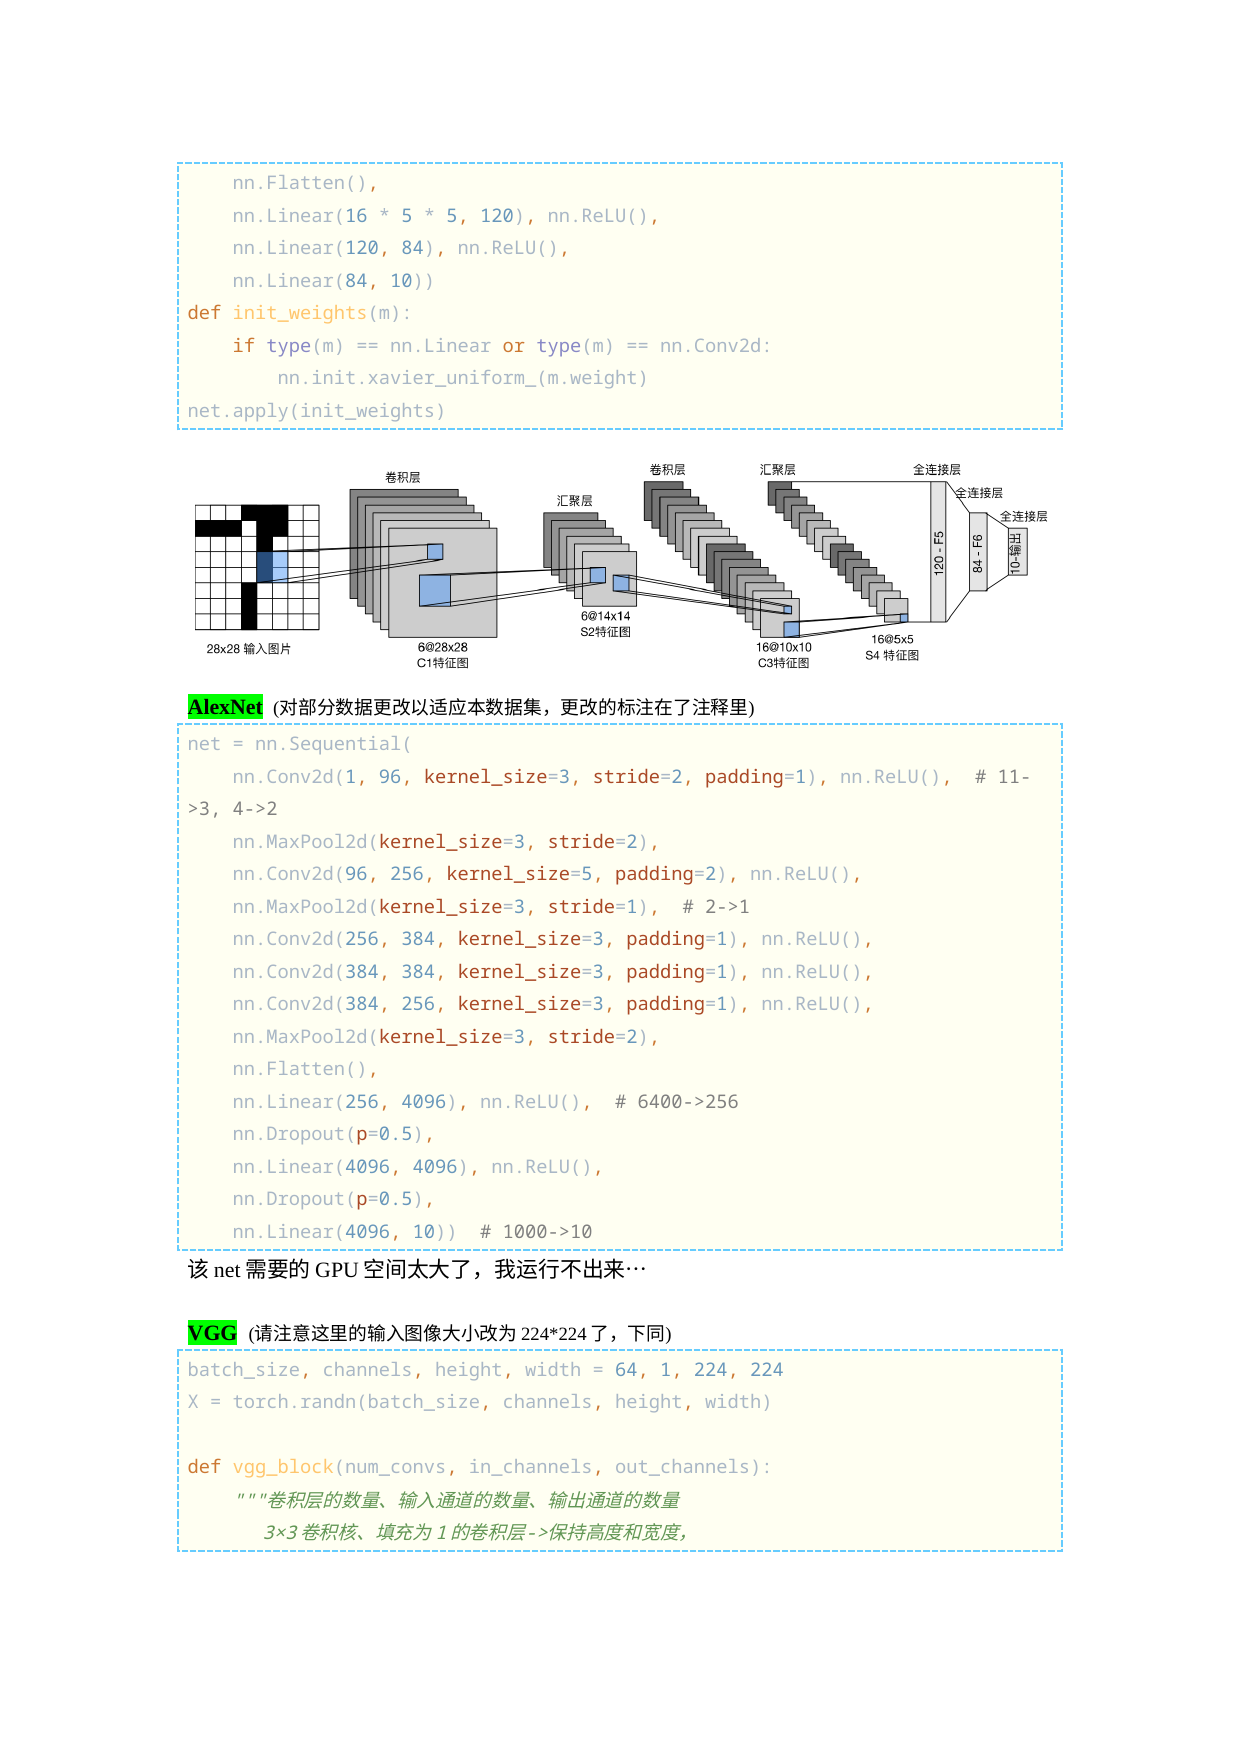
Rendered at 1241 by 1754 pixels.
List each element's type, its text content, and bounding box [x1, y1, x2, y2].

text AlexNet (对部分数据更改以适应本数据集，更改的标注在了注释里) [187, 690, 1053, 723]
text 3×3卷积核、填充为1的卷积层->保持高度和宽度， [177, 1511, 1063, 1552]
text net = nn.Sequential( nn.Conv2d(1, 96, kernel_size=3, stride=2, padding=1), nn.ReLU(), # 11->3, 4->2 nn.MaxPool2d(kernel_size=3, stride=2), nn.Conv2d(96, 256, kernel_size=5, padding=2), nn.ReLU(), nn.MaxPool2d(kernel_size=3, stride=1), # 2->1 nn.Conv2d(256, 384, kernel_size=3, padding=1), nn.ReLU(), nn.Conv2d(384, 384, kernel_size=3, padding=1), nn.ReLU(), nn.Conv2d(384, 256, kernel_size=3, padding=1), nn.ReLU(), nn.MaxPool2d(kernel_size=3, stride=2), nn.Flatten(), nn.Linear(256, 4096), nn.ReLU(), # 6400->256 nn.Dropout(p=0.5), nn.Linear(4096, 4096), nn.ReLU(), nn.Dropout(p=0.5), nn.Linear(4096, 10)) # 1000->10 [177, 723, 1063, 1251]
text 该net需要的GPU空间太大了，我运行不出来… [187, 1251, 1053, 1284]
text VGG (请注意这里的输入图像大小改为224*224了，下同) [187, 1316, 1053, 1349]
picture [187, 446, 1053, 675]
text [177, 162, 1063, 430]
text batch_size, channels, height, width = 64, 1, 224, 224 X = torch.randn(batch_size, channels, height, width) def vgg_block(num_convs, in_channels, out_channels): """卷积层的数量、输入通道的数量、输出通道的数量 [177, 1349, 1063, 1511]
